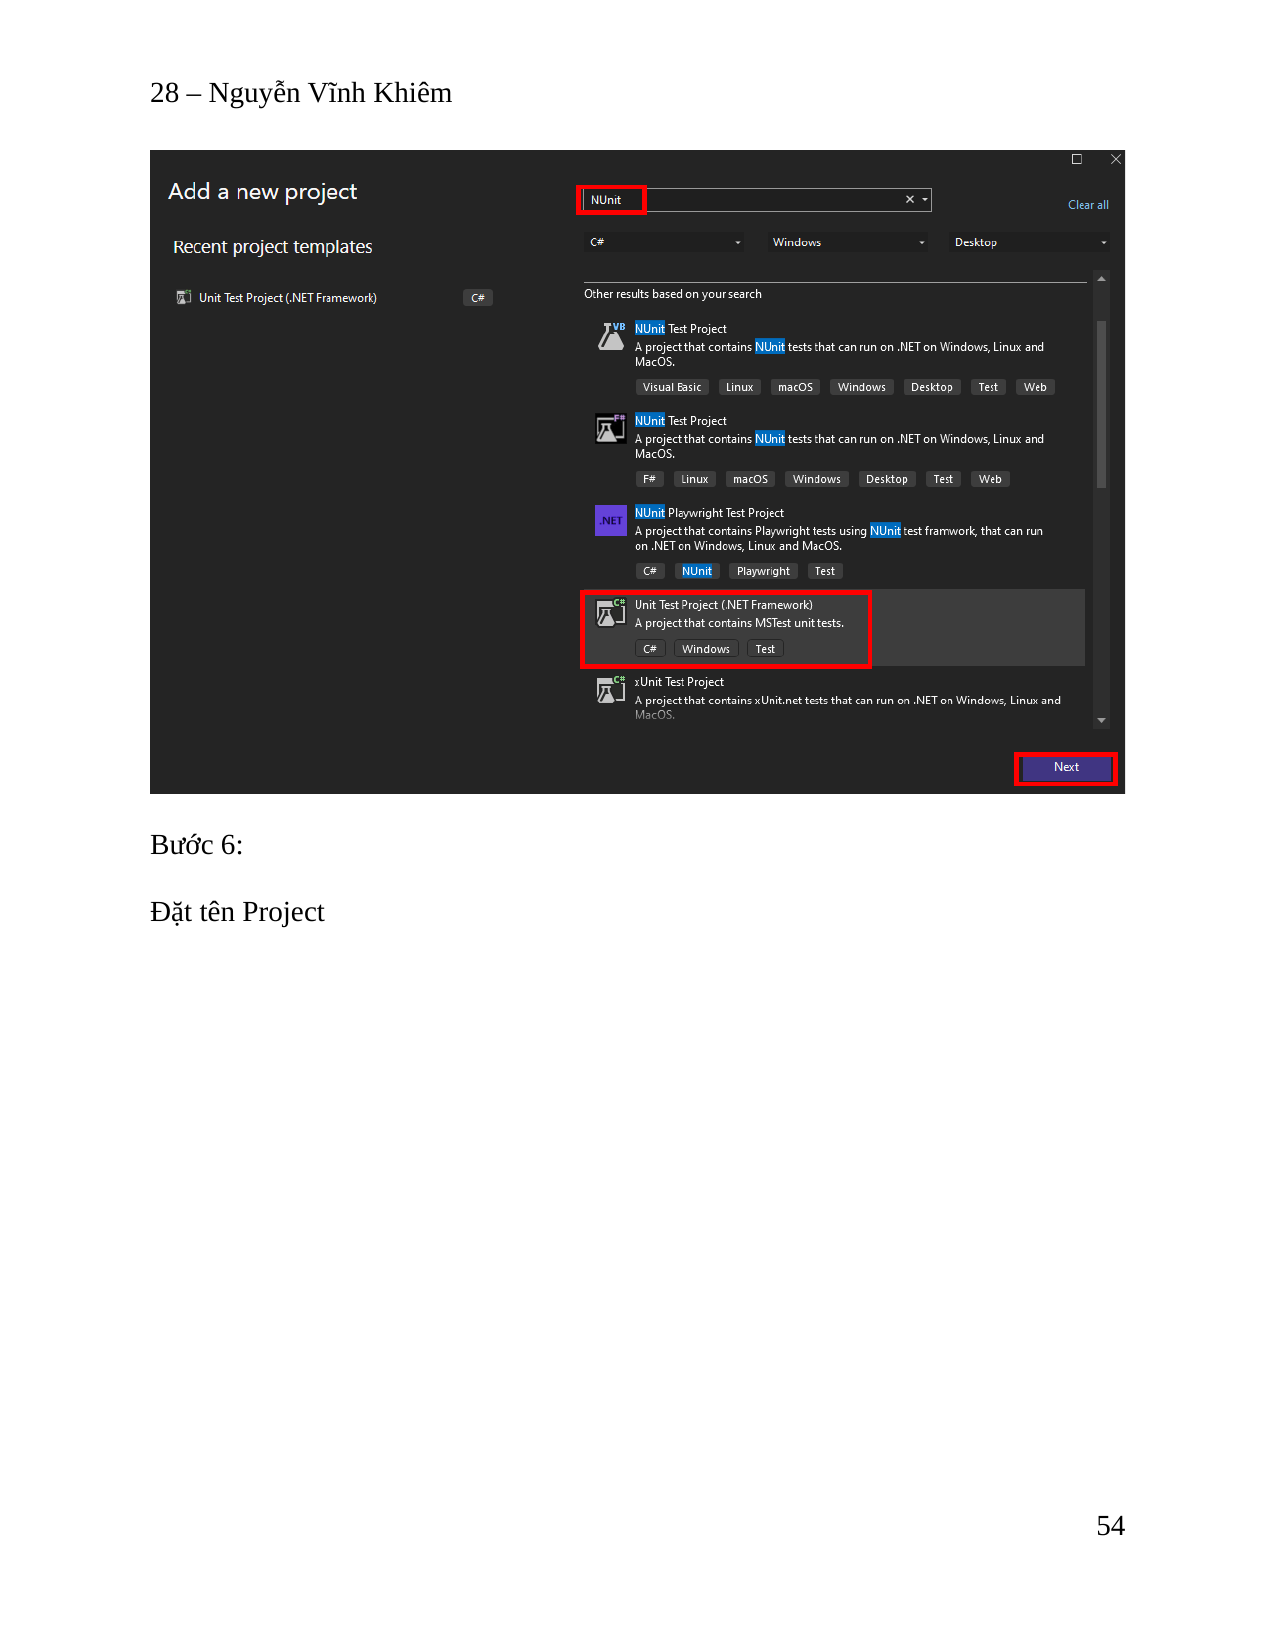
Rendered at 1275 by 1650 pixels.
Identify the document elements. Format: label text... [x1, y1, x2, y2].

text Đặt tên Project [150, 894, 1125, 928]
text Bước 6: [150, 827, 1125, 861]
picture [150, 150, 1125, 794]
